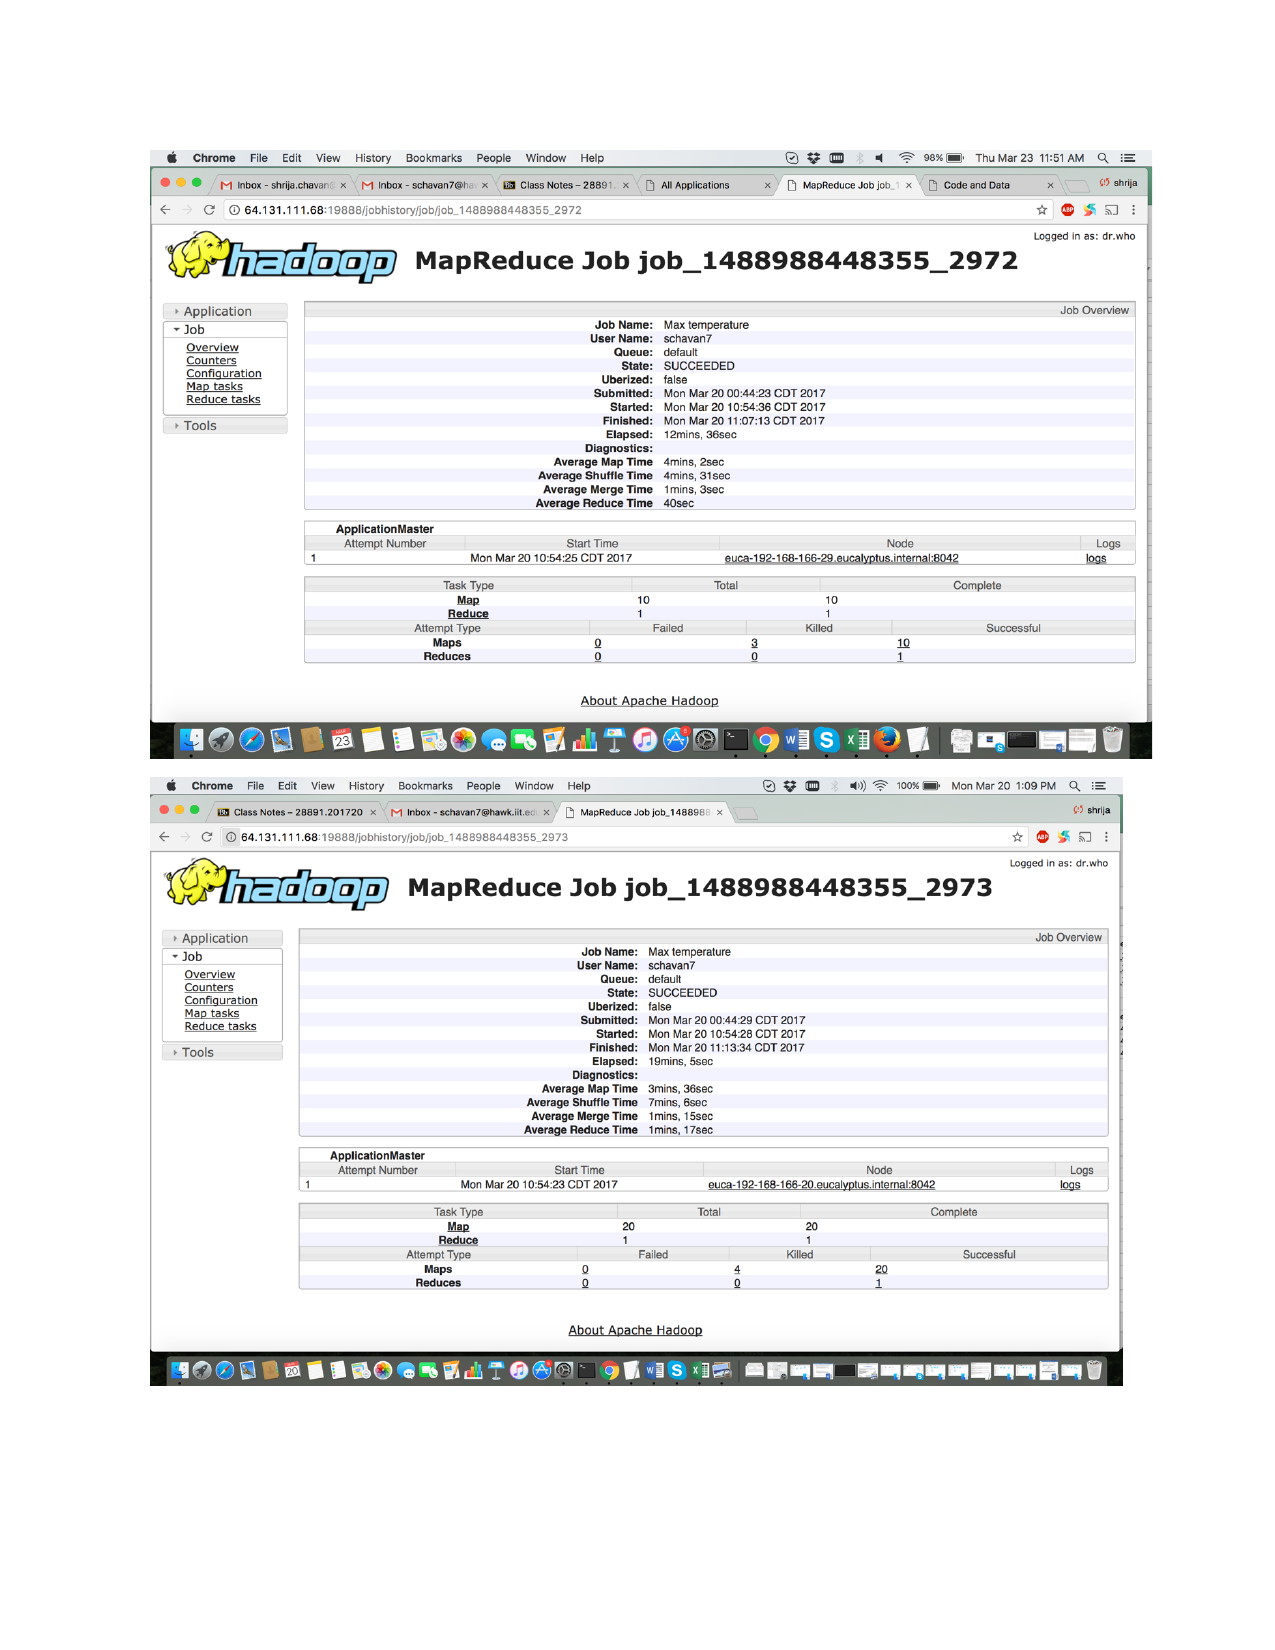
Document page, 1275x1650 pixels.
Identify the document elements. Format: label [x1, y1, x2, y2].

picture [150, 777, 1123, 1386]
picture [150, 150, 1153, 759]
